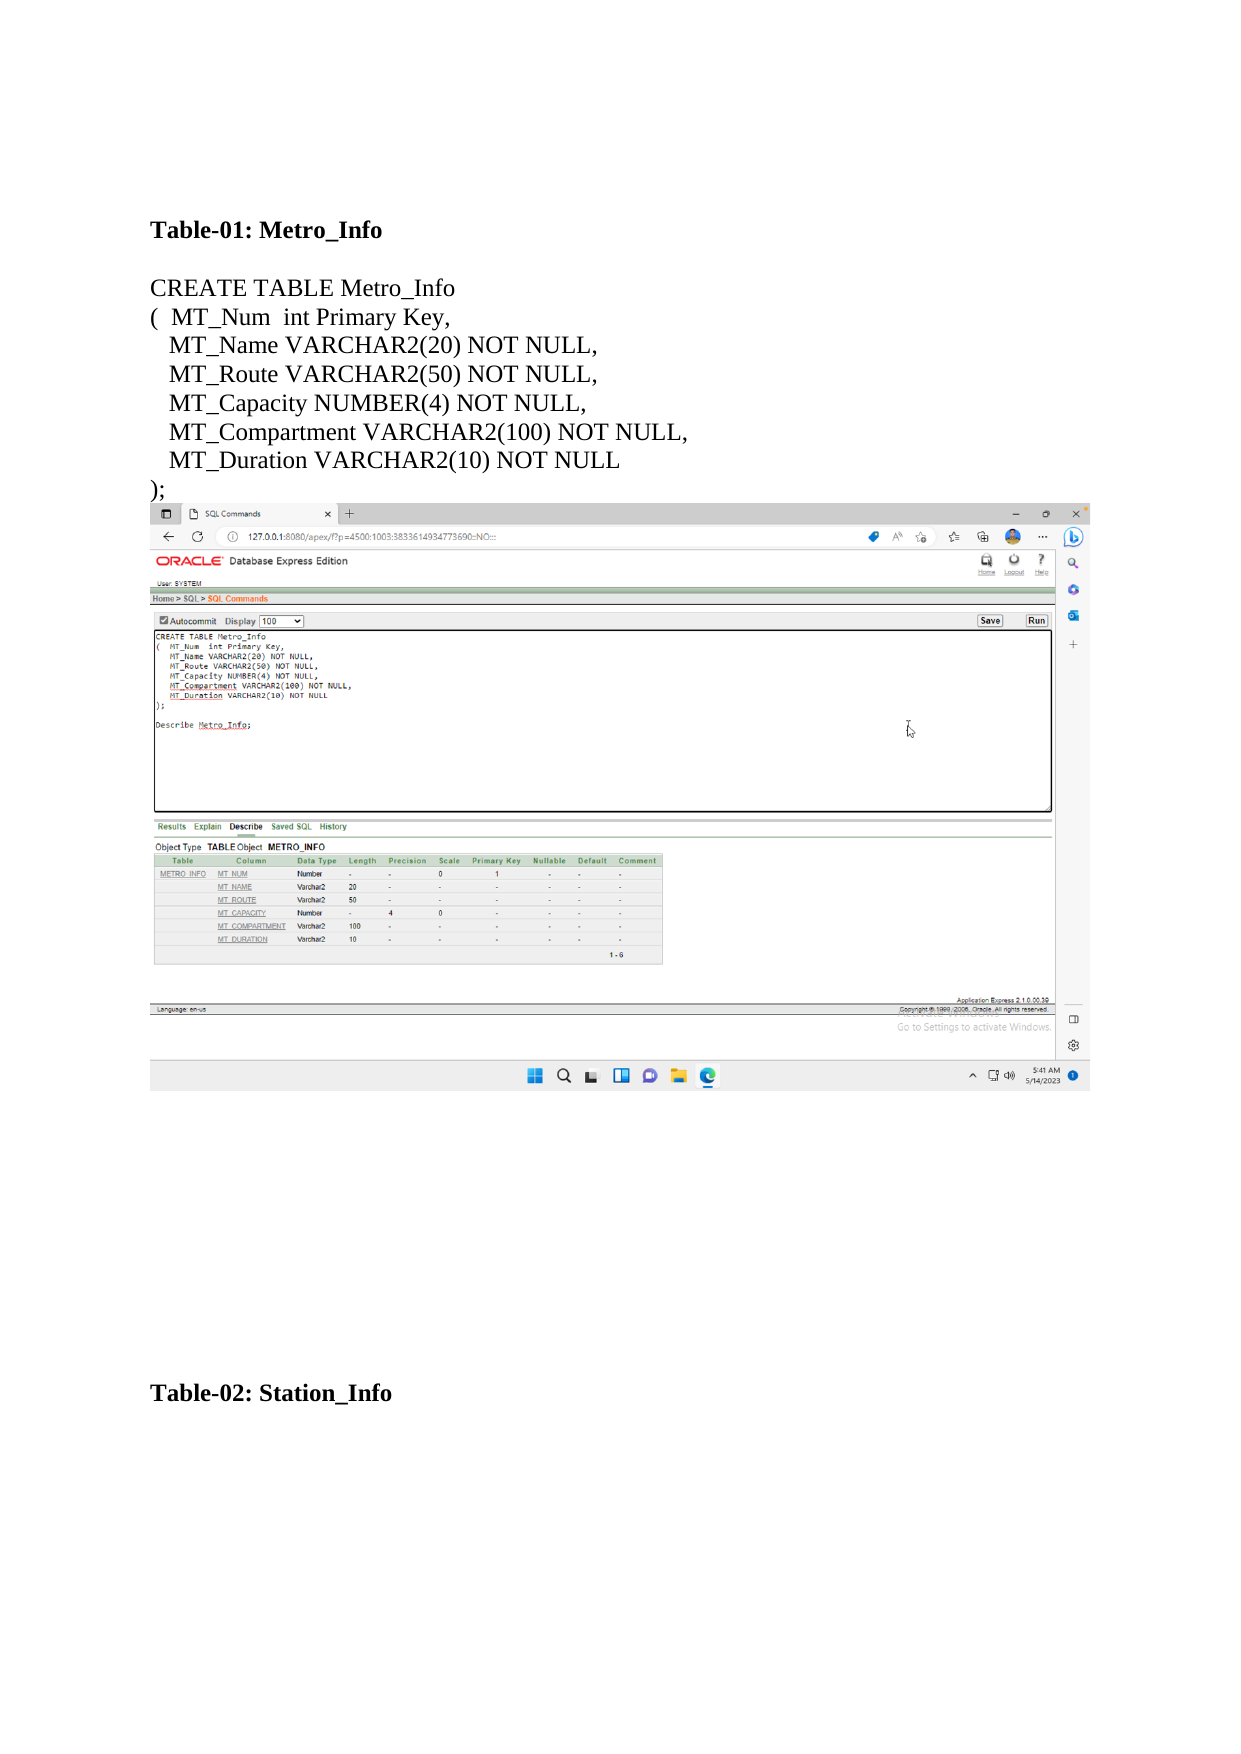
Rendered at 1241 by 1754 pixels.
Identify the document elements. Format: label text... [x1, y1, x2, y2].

text MT_Route VARCHAR2(50) NOT NULL, [150, 359, 1090, 388]
text ( MT_Num int Primary Key, [150, 302, 1090, 331]
text MT_Compartment VARCHAR2(100) NOT NULL, [150, 417, 1090, 446]
text MT_Name VARCHAR2(20) NOT NULL, [150, 331, 1090, 359]
picture [150, 503, 1091, 1091]
text Table-01: Metro_Info [150, 216, 1090, 244]
text Table-02: Station_Info [150, 1378, 1090, 1407]
text MT_Capacity NUMBER(4) NOT NULL, [150, 388, 1090, 417]
text MT_Duration VARCHAR2(10) NOT NULL [150, 446, 1090, 474]
text ); [150, 474, 1090, 503]
text CREATE TABLE Metro_Info [150, 273, 1090, 302]
